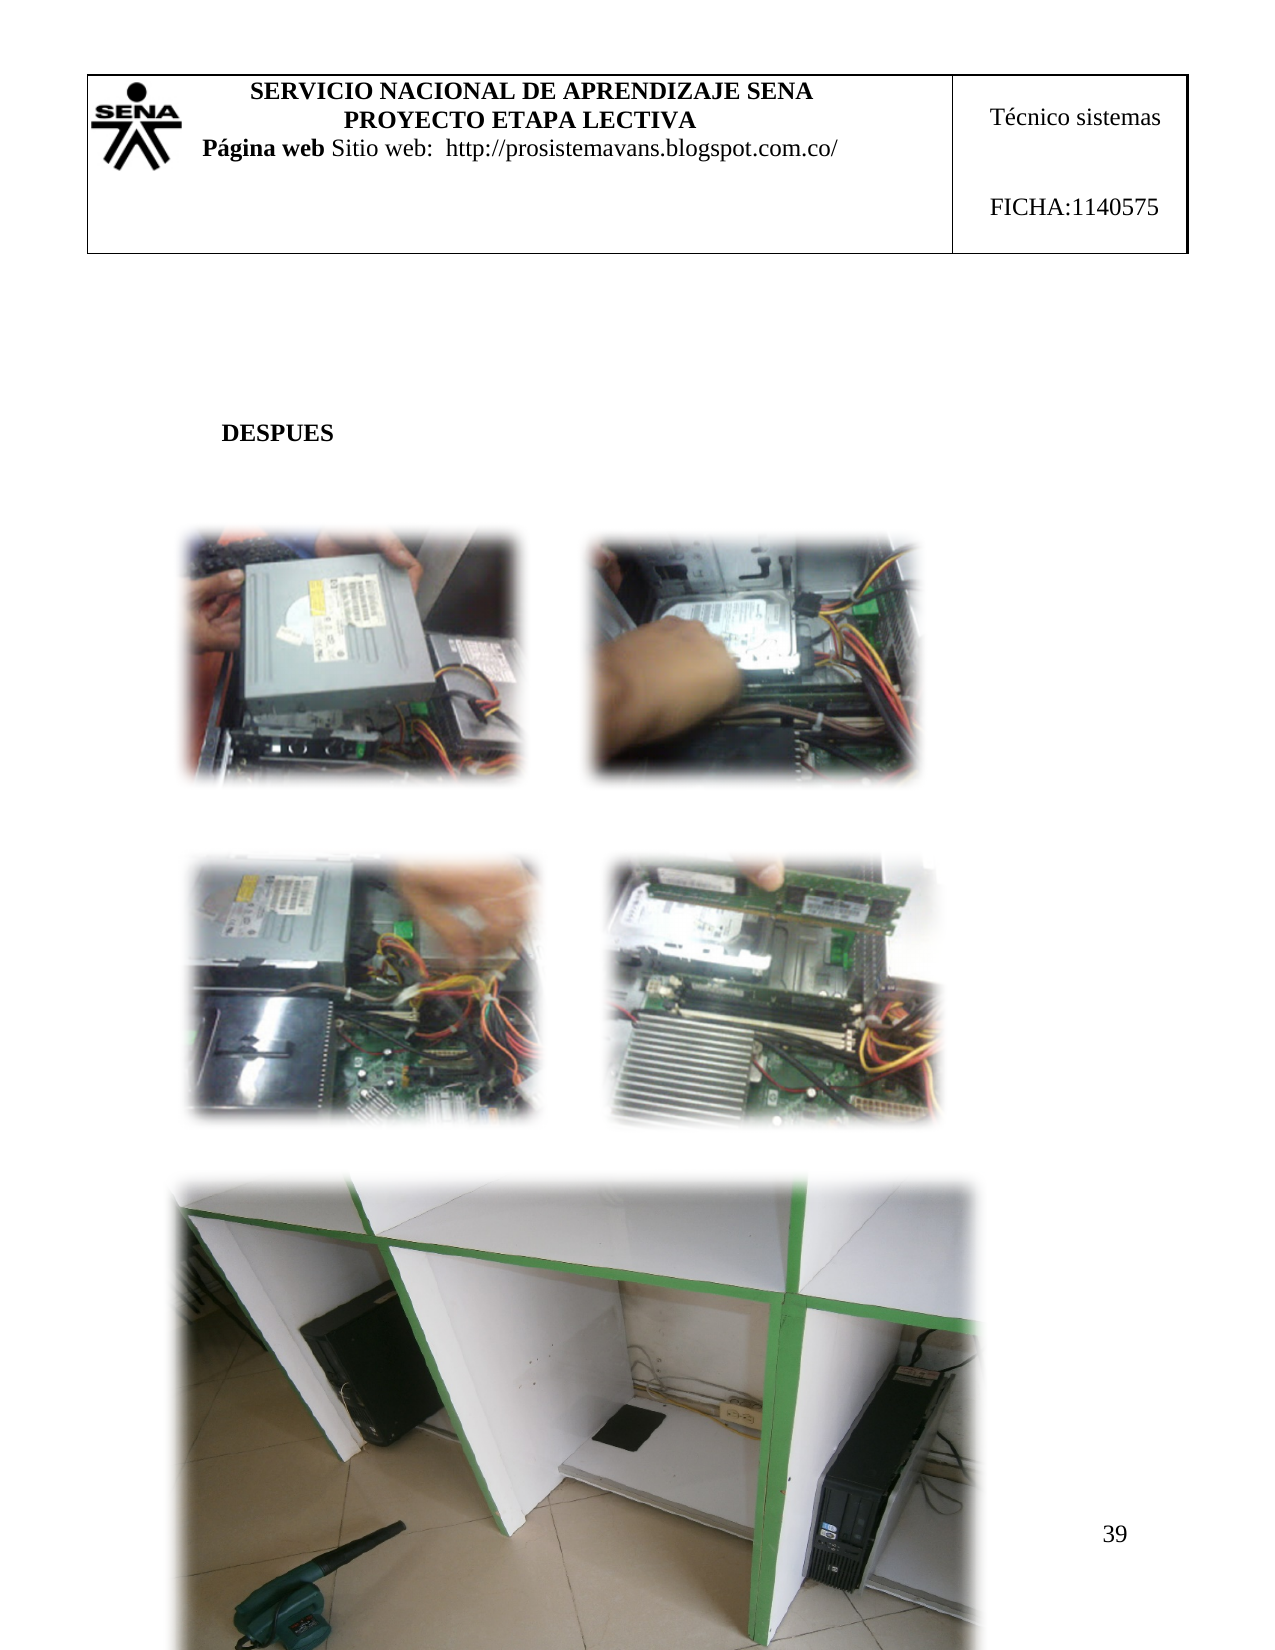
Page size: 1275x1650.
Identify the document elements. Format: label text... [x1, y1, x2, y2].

picture [192, 1198, 960, 1650]
subtitle DESPUES [148, 418, 1127, 447]
picture [208, 878, 519, 1101]
picture [605, 557, 900, 763]
picture [89, 79, 184, 174]
picture [201, 550, 503, 762]
picture [628, 878, 920, 1104]
